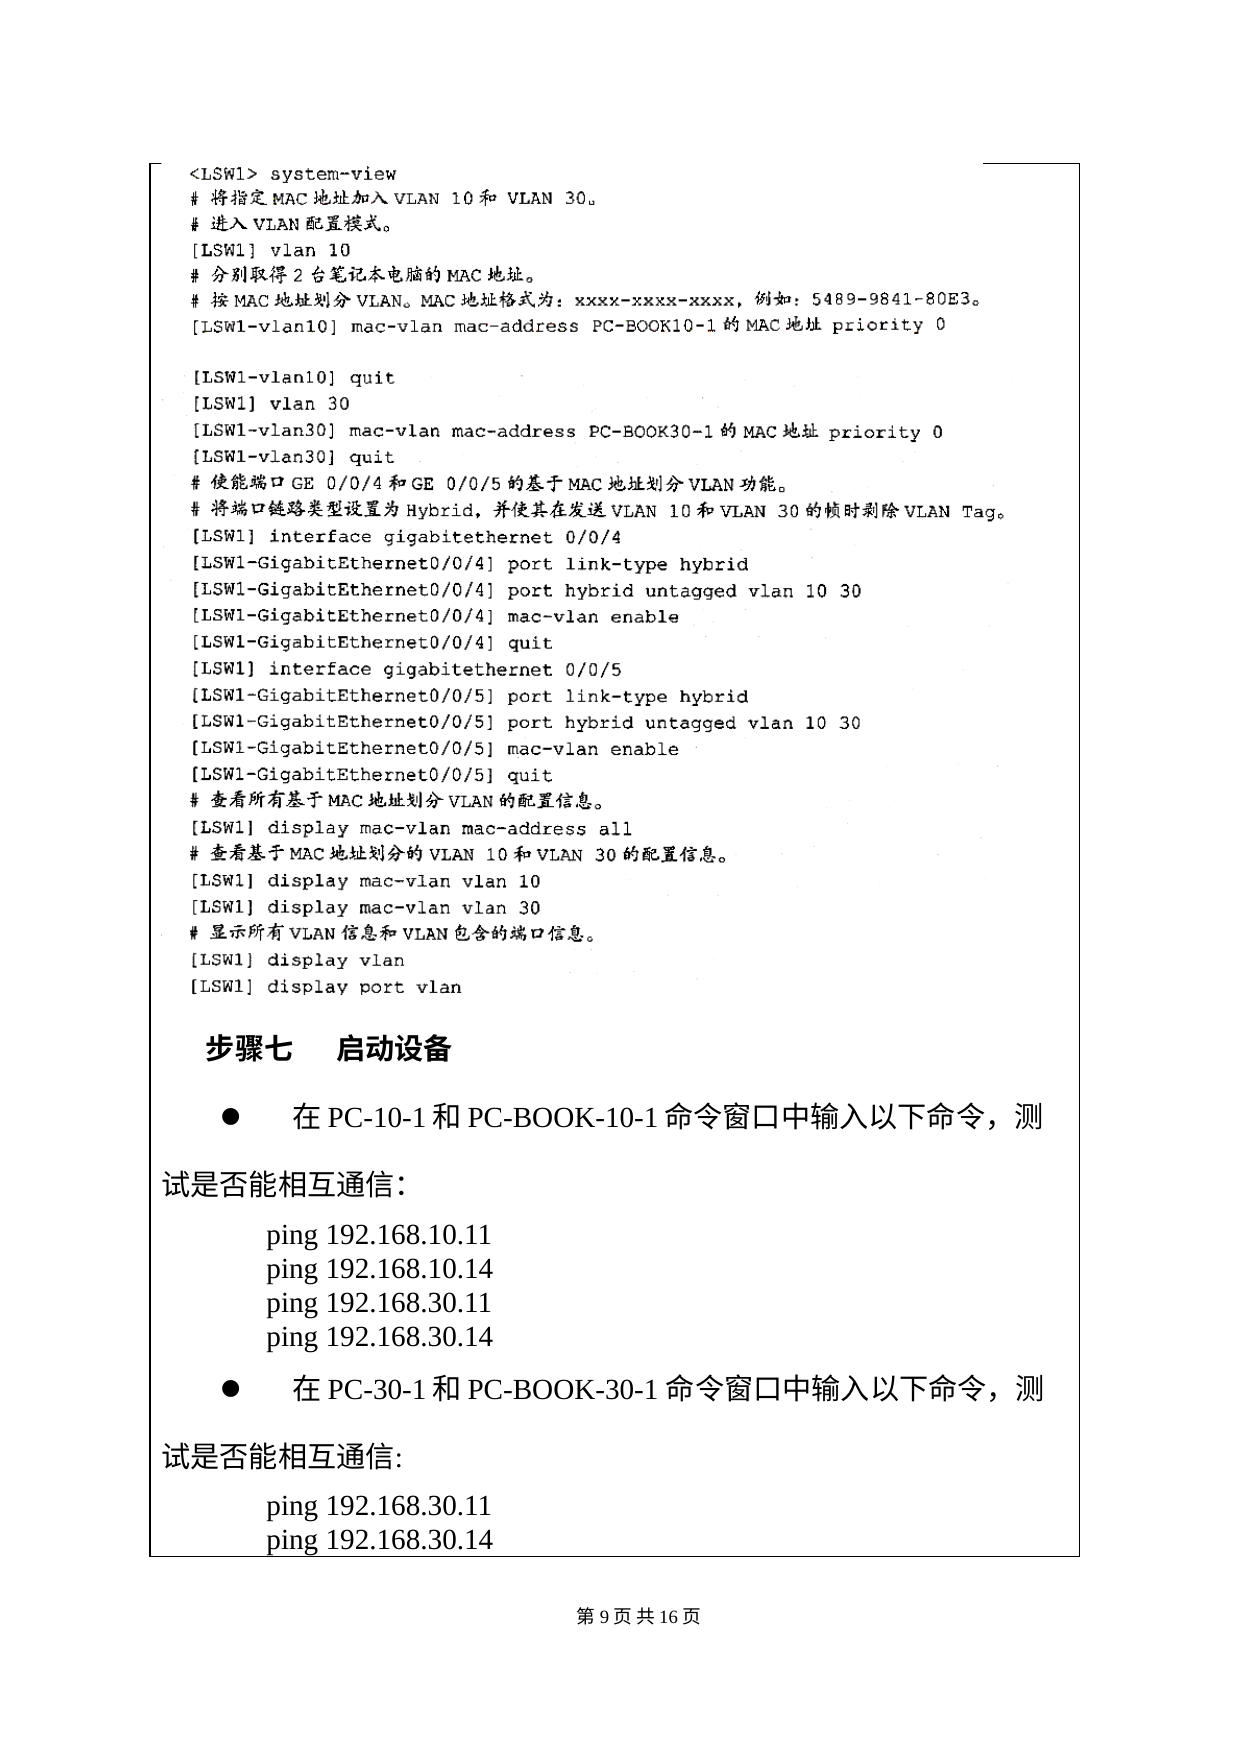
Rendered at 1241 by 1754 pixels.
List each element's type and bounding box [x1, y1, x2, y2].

picture [161, 163, 983, 335]
picture [161, 367, 1018, 995]
table_cell [151, 164, 1079, 1556]
